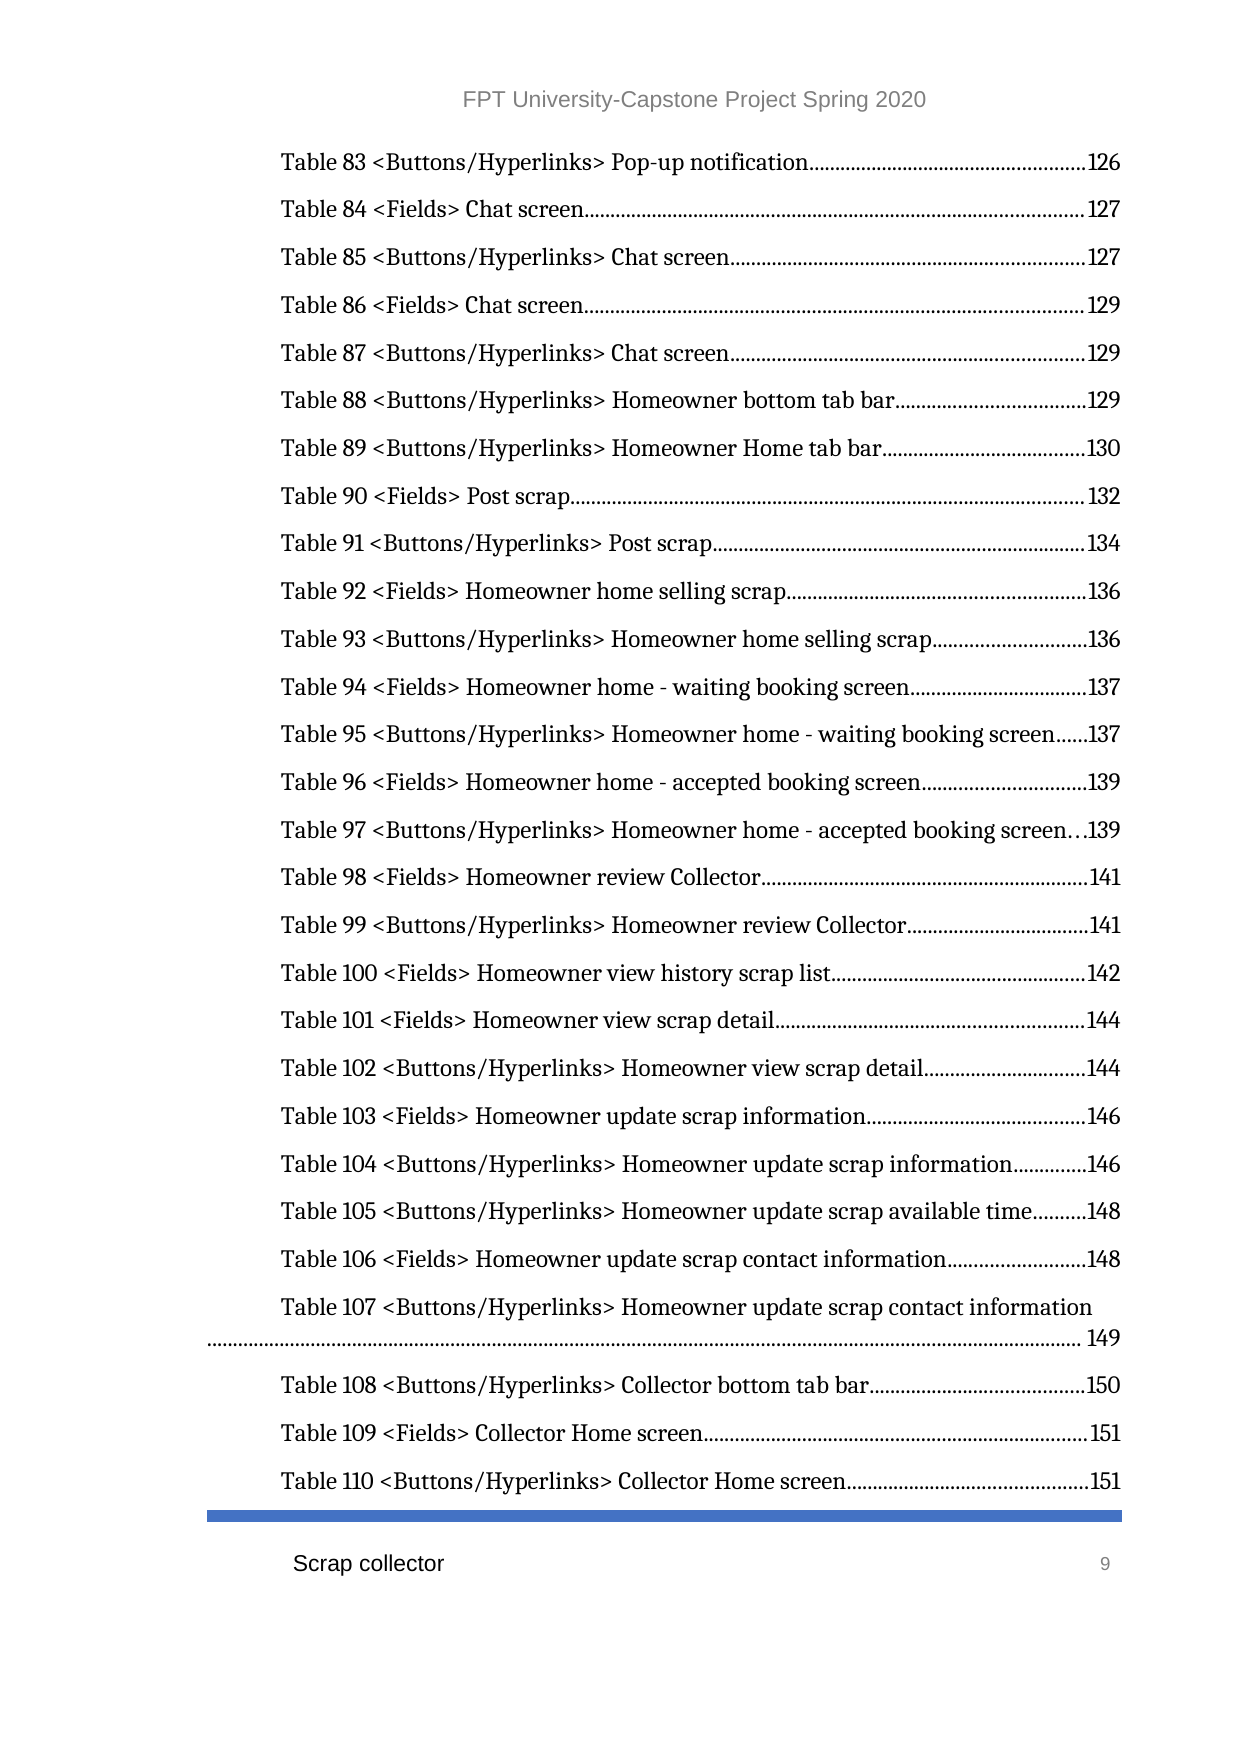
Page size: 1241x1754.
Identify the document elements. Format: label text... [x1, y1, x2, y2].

text Table 84 <Fields> Chat screen 127 [207, 195, 1122, 224]
text Table 90 <Fields> Post scrap 132 [207, 482, 1122, 510]
text Table 99 <Buttons/Hyperlinks> Homeowner review Collector 141 [207, 911, 1122, 940]
text Table 94 <Fields> Homeowner home - waiting booking screen 137 [207, 672, 1122, 701]
text Table 86 <Fields> Chat screen 129 [207, 291, 1122, 319]
text Table 108 <Buttons/Hyperlinks> Collector bottom tab bar 150 [207, 1371, 1122, 1400]
text Table 95 <Buttons/Hyperlinks> Homeowner home - waiting booking screen 137 [207, 720, 1122, 749]
text Table 96 <Fields> Homeowner home - accepted booking screen 139 [207, 768, 1122, 797]
text Table 93 <Buttons/Hyperlinks> Homeowner home selling scrap 136 [207, 625, 1122, 653]
text Table 97 <Buttons/Hyperlinks> Homeowner home - accepted booking screen 139 [207, 816, 1122, 844]
text Table 106 <Fields> Homeowner update scrap contact information 148 [207, 1245, 1122, 1274]
text Table 89 <Buttons/Hyperlinks> Homeowner Home tab bar 130 [207, 434, 1122, 463]
text Table 88 <Buttons/Hyperlinks> Homeowner bottom tab bar 129 [207, 386, 1122, 415]
text Table 91 <Buttons/Hyperlinks> Post scrap 134 [207, 529, 1122, 558]
text Table 92 <Fields> Homeowner home selling scrap 136 [207, 577, 1122, 606]
text Table 102 <Buttons/Hyperlinks> Homeowner view scrap detail 144 [207, 1054, 1122, 1083]
text Table 100 <Fields> Homeowner view history scrap list 142 [207, 959, 1122, 987]
text Table 109 <Fields> Collector Home screen 151 [207, 1419, 1122, 1448]
text Table 85 <Buttons/Hyperlinks> Chat screen 127 [207, 243, 1122, 272]
text Table 87 <Buttons/Hyperlinks> Chat screen 129 [207, 338, 1122, 367]
text Table 101 <Fields> Homeowner view scrap detail 144 [207, 1006, 1122, 1035]
text Table 110 <Buttons/Hyperlinks> Collector Home screen 151 [207, 1467, 1122, 1496]
text Table 98 <Fields> Homeowner review Collector 141 [207, 863, 1122, 892]
text Table 83 <Buttons/Hyperlinks> Pop-up notification 126 [207, 148, 1122, 176]
text Table 105 <Buttons/Hyperlinks> Homeowner update scrap available time 148 [207, 1197, 1122, 1226]
text Table 104 <Buttons/Hyperlinks> Homeowner update scrap information 146 [207, 1149, 1122, 1178]
text Table 103 <Fields> Homeowner update scrap information 146 [207, 1102, 1122, 1131]
text Table 107 <Buttons/Hyperlinks> Homeowner update scrap contact information 149 [207, 1293, 1122, 1352]
